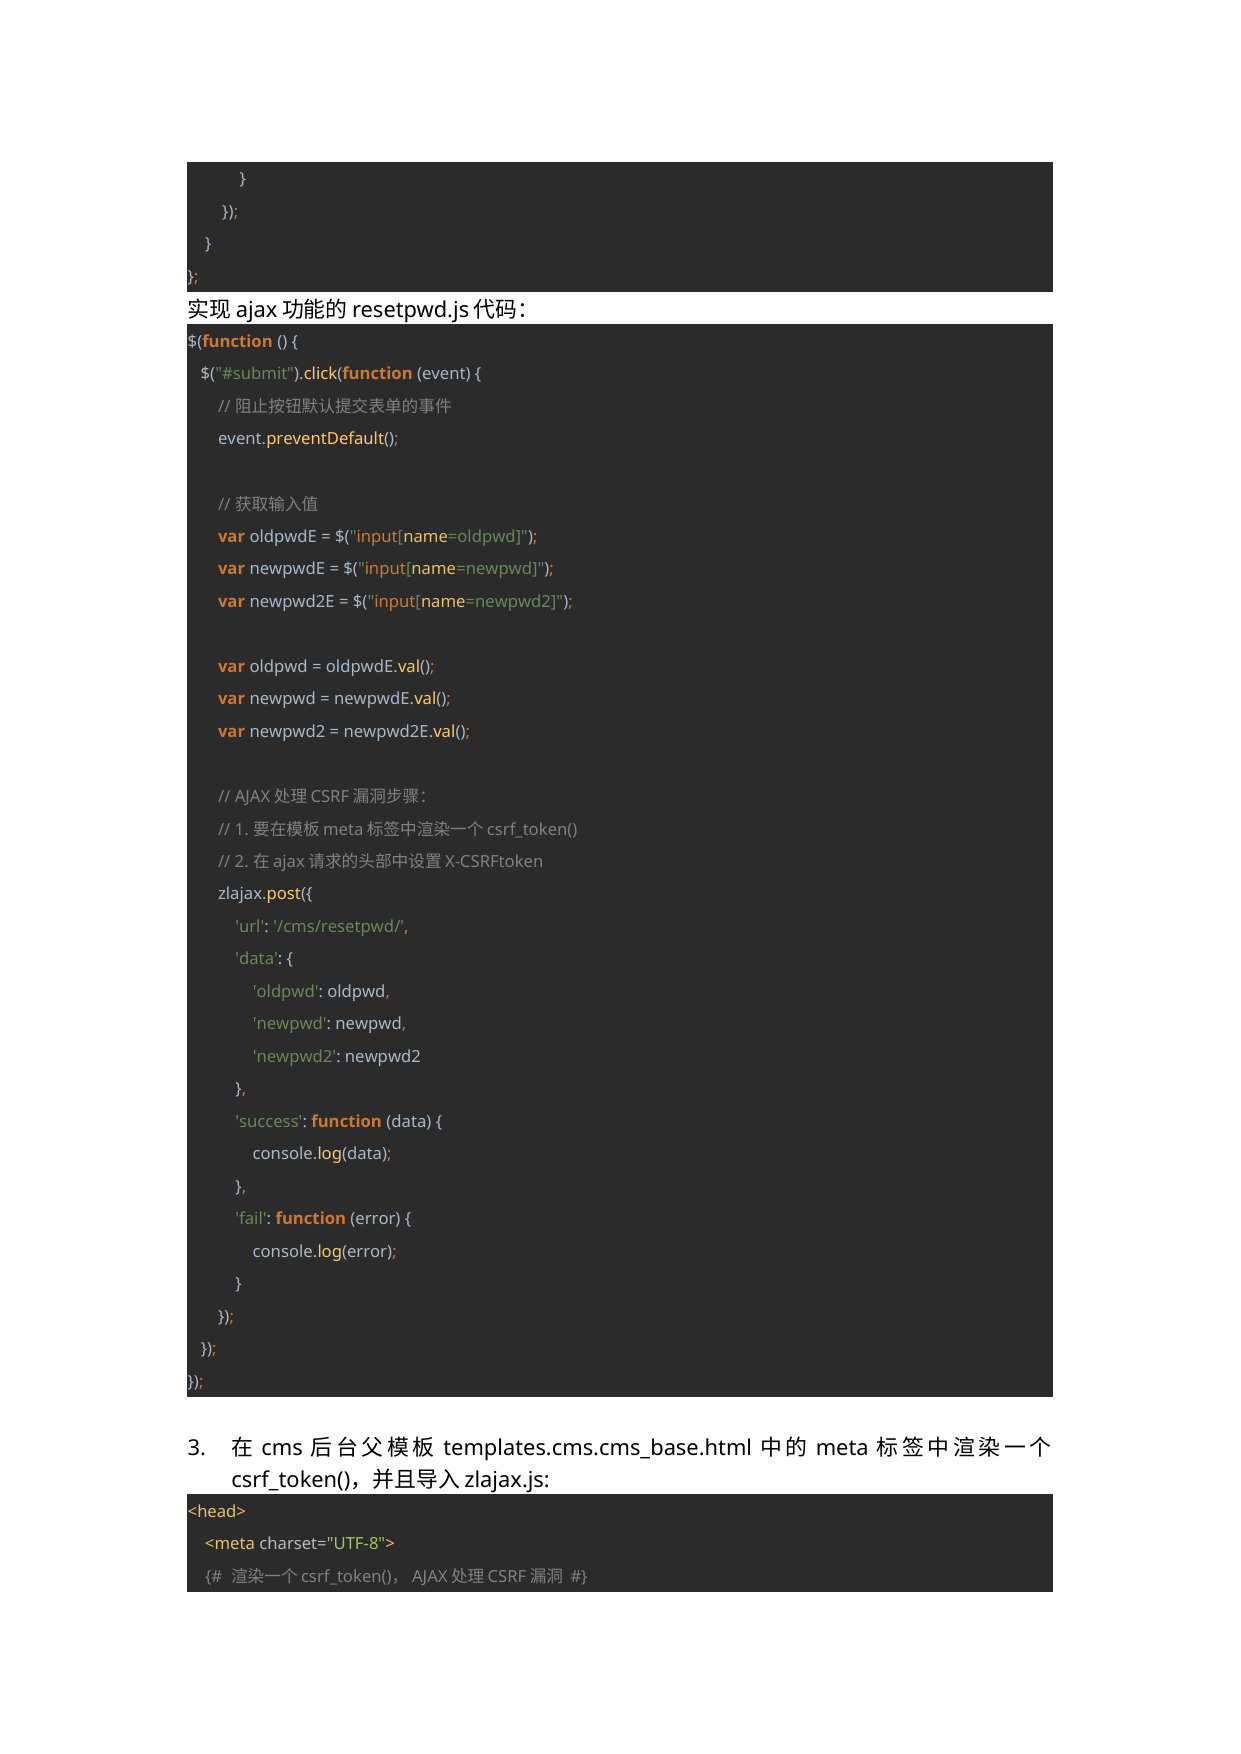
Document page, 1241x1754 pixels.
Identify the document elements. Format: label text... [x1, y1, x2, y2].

text 实现ajax功能的resetpwd.js代码： [187, 292, 1053, 324]
text $(function () { $("#submit").click(function (event) { // 阻止按钮默认提交表单的事件 event.preventDefault(); // 获取输入值 var oldpwdE = $("input[name=oldpwd]"); var newpwdE = $("input[name=newpwd]"); var newpwd2E = $("input[name=newpwd2]"); var oldpwd = oldpwdE.val(); var newpwd = newpwdE.val(); var newpwd2 = newpwd2E.val(); // AJAX处理CSRF漏洞步骤： // 1. 要在模板meta标签中渲染一个csrf_token() // 2. 在ajax请求的头部中设置X-CSRFtoken zlajax.post({ 'url': '/cms/resetpwd/', 'data': { 'oldpwd': oldpwd, 'newpwd': newpwd, 'newpwd2': newpwd2 }, 'success': function (data) { console.log(data); }, 'fail': function (error) { console.log(error); } }); }); }); [187, 324, 1053, 1397]
list 在cms后台父模板templates.cms.cms_base.html中的meta标签中渲染一个csrf_token()，并且导入zlajax.js: [187, 1429, 1053, 1494]
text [187, 162, 1053, 292]
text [187, 1494, 1053, 1592]
